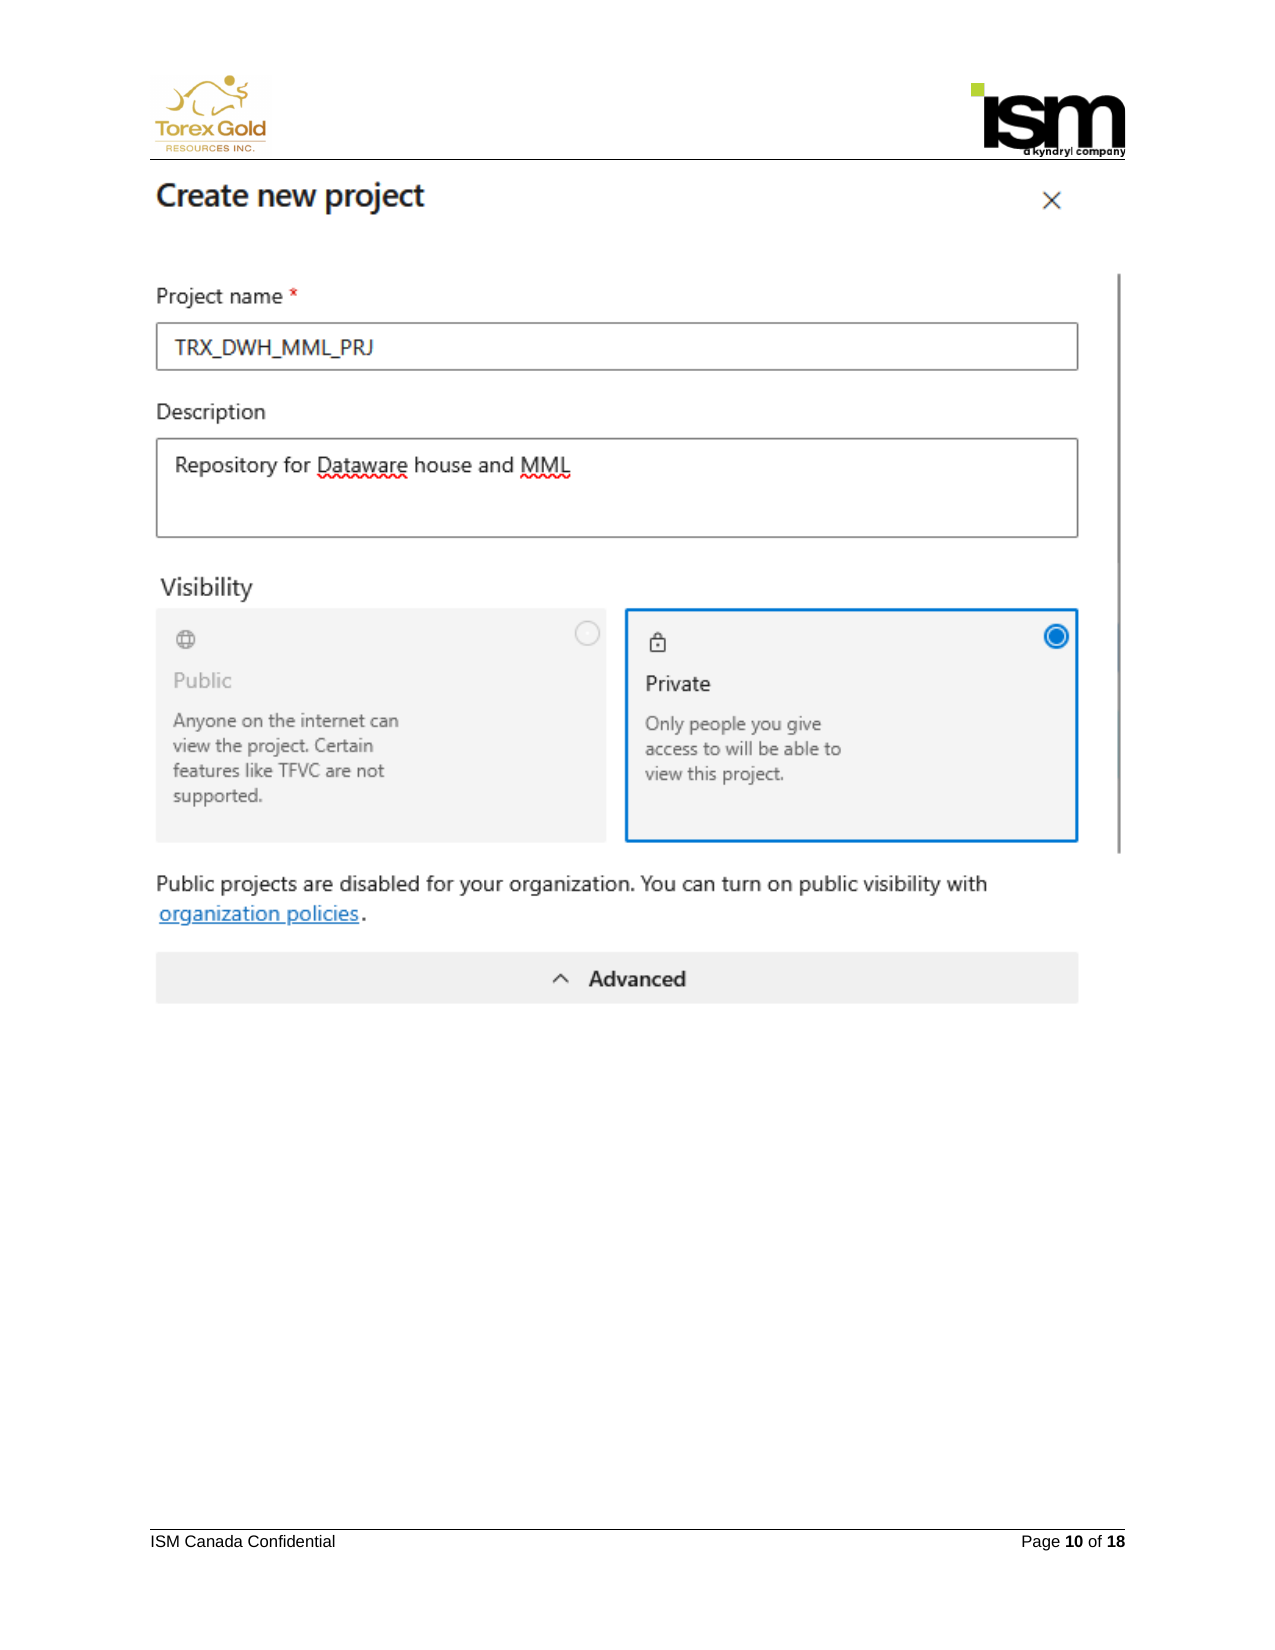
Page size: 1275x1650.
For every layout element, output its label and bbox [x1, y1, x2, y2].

picture [150, 160, 1124, 1032]
picture [971, 83, 1125, 157]
picture [150, 75, 273, 157]
